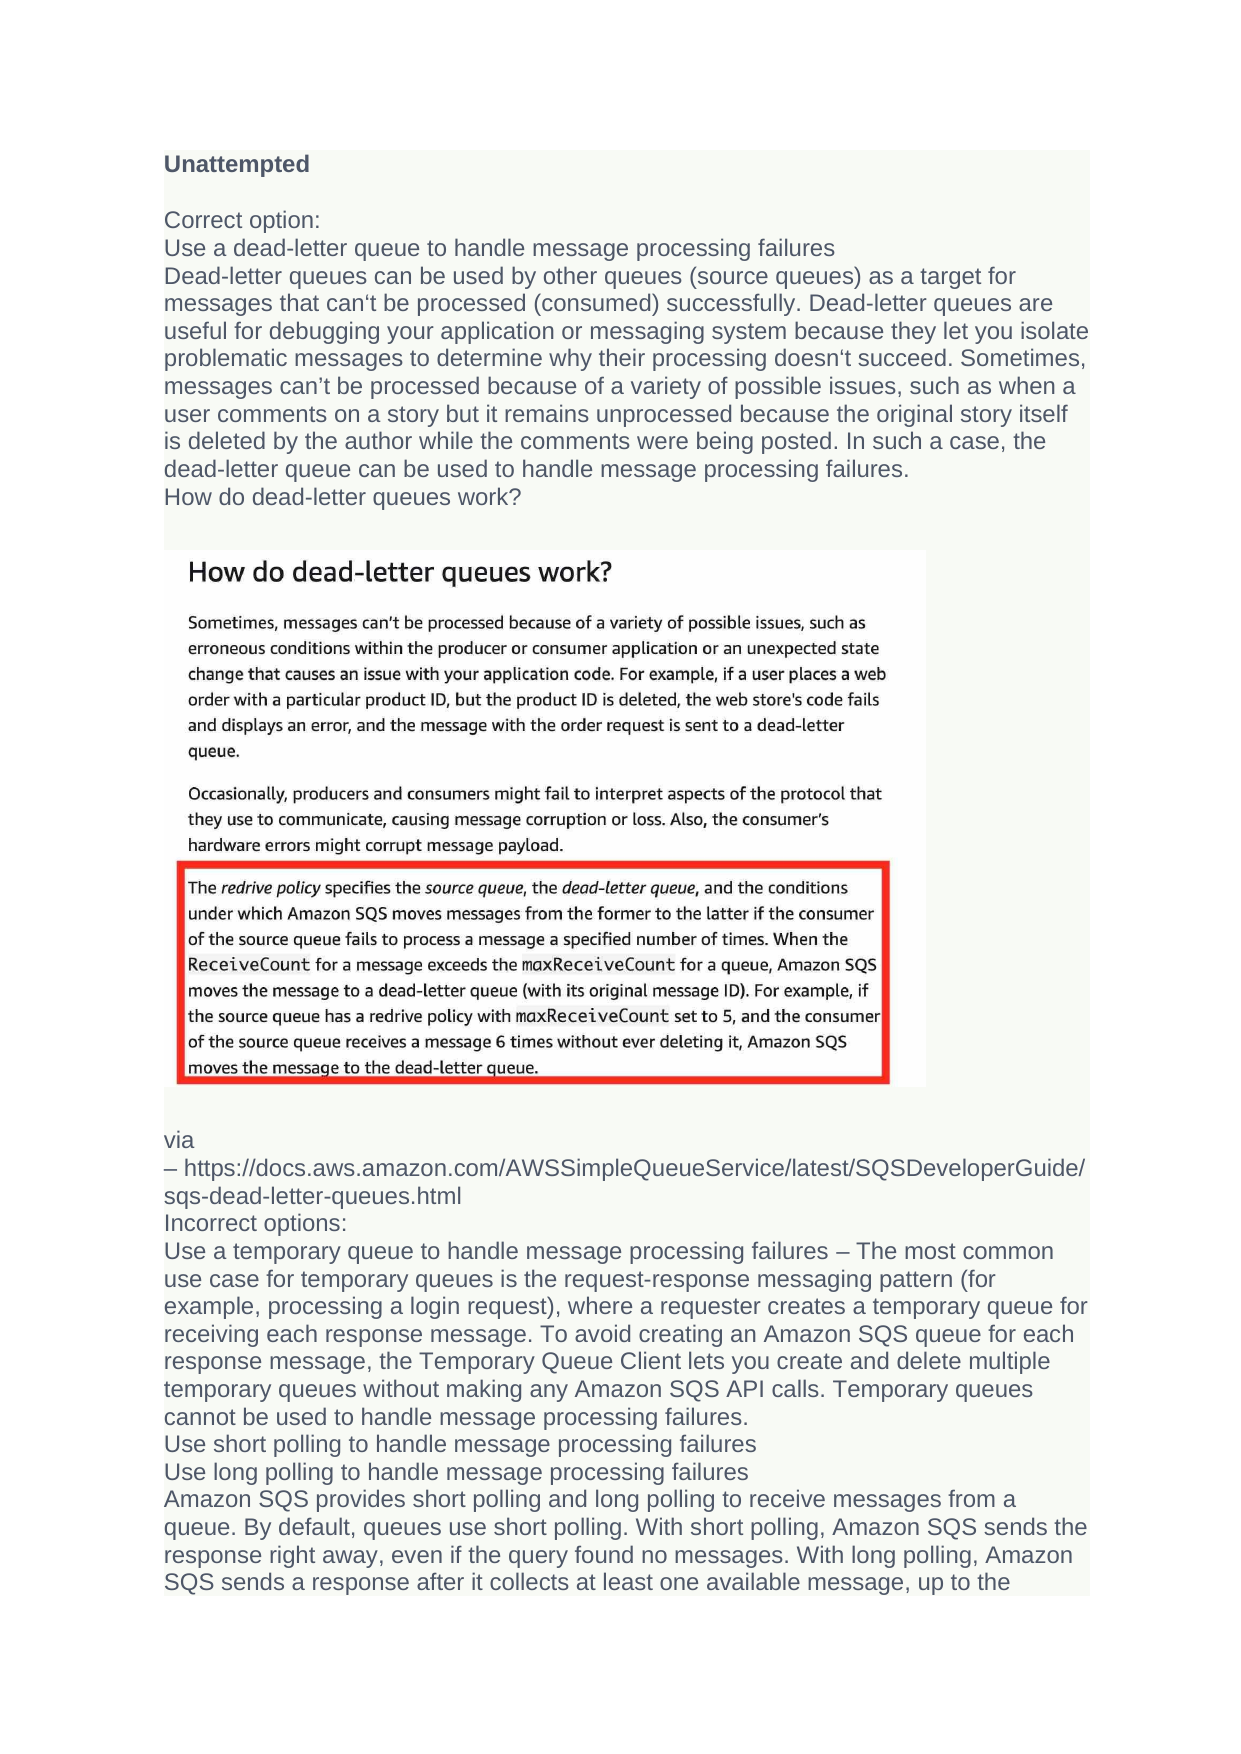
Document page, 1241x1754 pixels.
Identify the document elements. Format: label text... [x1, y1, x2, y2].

picture [163, 550, 927, 1087]
list Unattempted [164, 150, 1090, 206]
text Correct option: Use a dead-letter queue to handle message processing failures Dead-letter queues can be used by other queues (source queues) as a target for messages that can‘t be processed (consumed) successfully. Dead-letter queues are useful for debugging your application or messaging system because they let you isolate problematic messages to determine why their processing doesn‘t succeed. Sometimes, messages can’t be processed because of a variety of possible issues, such as when a user comments on a story but it remains unprocessed because the original story itself is deleted by the author while the comments were being posted. In such a case, the dead-letter queue can be used to handle message processing failures. How do dead-letter queues work? [164, 206, 1090, 510]
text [164, 1126, 1090, 1596]
